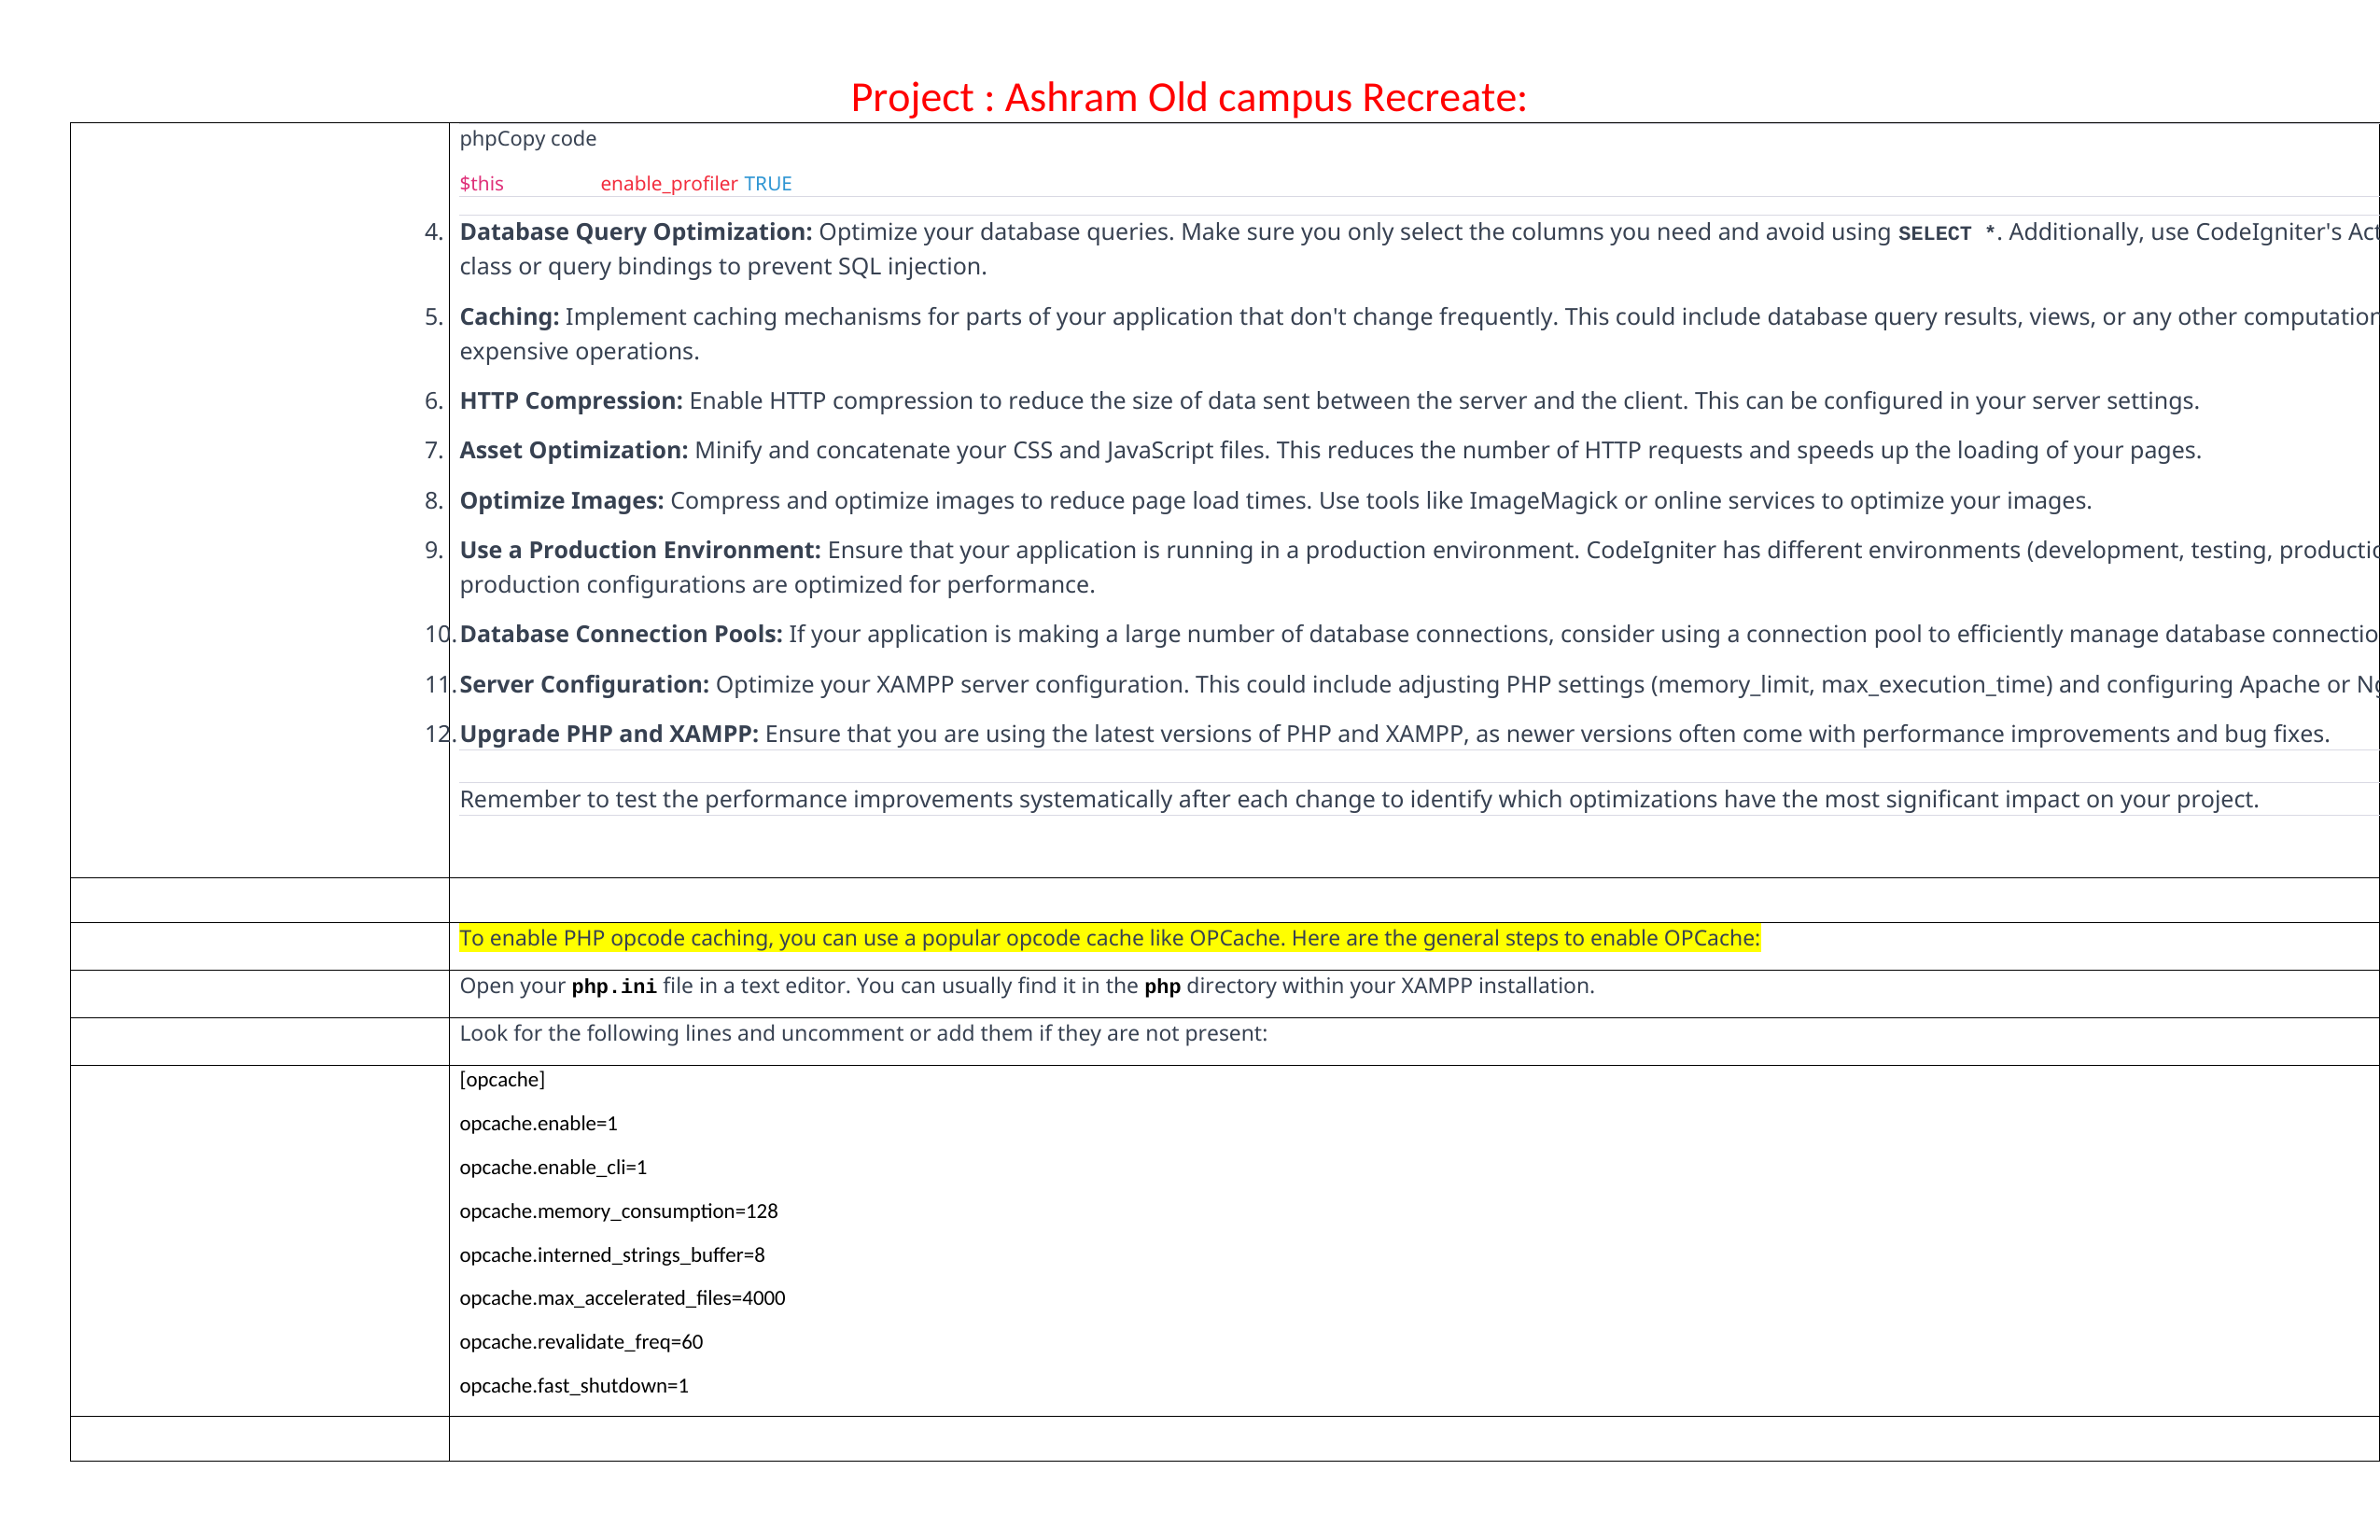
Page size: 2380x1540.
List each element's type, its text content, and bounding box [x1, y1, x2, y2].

table_cell [71, 1417, 449, 1461]
table_cell [71, 1066, 449, 1416]
table_cell To enable PHP opcode caching, you can use a popular opcode cache like OPCache. Here are the general steps to enable OPCache: [450, 923, 2379, 970]
table_cell [450, 878, 2379, 922]
table_cell [71, 1018, 449, 1065]
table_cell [450, 123, 2379, 877]
table_cell [71, 878, 449, 922]
table_cell Open your php.ini file in a text editor. You can usually find it in the php directory within your XAMPP installation. [450, 971, 2379, 1017]
table_cell [71, 923, 449, 970]
table_cell Look for the following lines and uncomment or add them if they are not present: [450, 1018, 2379, 1065]
table_cell [71, 123, 449, 877]
table_cell [450, 1417, 2379, 1461]
table_cell [71, 971, 449, 1017]
table_cell [opcache] opcache.enable=1 opcache.enable_cli=1 opcache.memory_consumption=128 opcache.interned_strings_buffer=8 opcache.max_accelerated_files=4000 opcache.revalidate_freq=60 opcache.fast_shutdown=1 [450, 1066, 2379, 1416]
